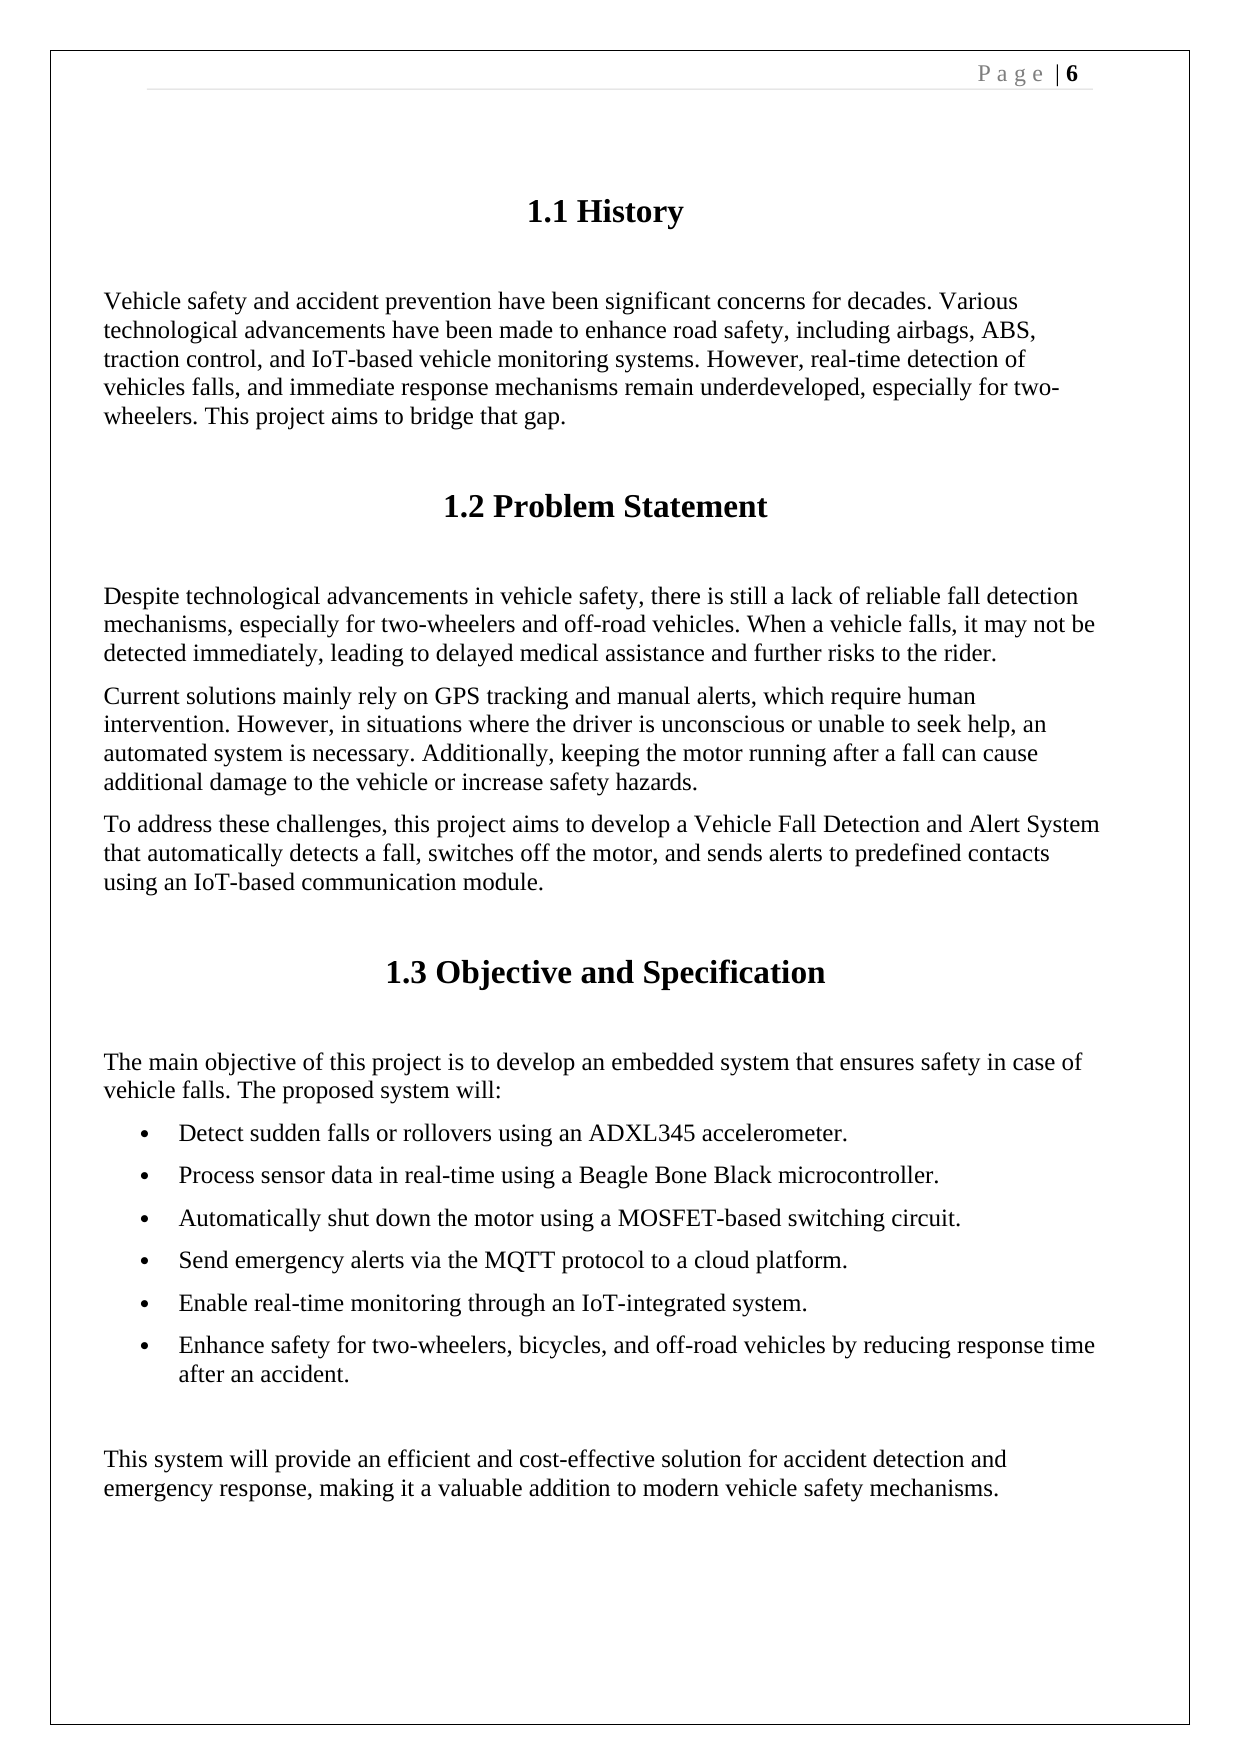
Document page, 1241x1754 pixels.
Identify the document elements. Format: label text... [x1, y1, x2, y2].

text The main objective of this project is to develop an embedded system that ensures safety in case of vehicle falls. The proposed system will: [103, 1047, 1107, 1104]
text Vehicle safety and accident prevention have been significant concerns for decades. Various technological advancements have been made to enhance road safety, including airbags, ABS, traction control, and IoT-based vehicle monitoring systems. However, real-time detection of vehicles falls, and immediate response mechanisms remain underdeveloped, especially for two-wheelers. This project aims to bridge that gap. [103, 286, 1107, 430]
text 1.3 Objective and Specification [103, 952, 1107, 990]
list Enhance safety for two-wheelers, bicycles, and off-road vehicles by reducing response time after an accident. [141, 1330, 1107, 1388]
text To address these challenges, this project aims to develop a Vehicle Fall Detection and Alert System that automatically detects a fall, switches off the motor, and sends alerts to predefined contacts using an IoT-based communication module. [103, 809, 1107, 896]
list Enable real-time monitoring through an IoT-integrated system. [141, 1288, 1107, 1317]
text 1.2 Problem Statement [103, 486, 1107, 524]
text This system will provide an efficient and cost-effective solution for accident detection and emergency response, making it a valuable addition to modern vehicle safety mechanisms. [103, 1444, 1107, 1502]
list Send emergency alerts via the MQTT protocol to a cloud platform. [141, 1245, 1107, 1274]
text Current solutions mainly rely on GPS tracking and manual alerts, which require human intervention. However, in situations where the driver is unconscious or unable to seek help, an automated system is necessary. Additionally, keeping the motor running after a fall can cause additional damage to the vehicle or increase safety hazards. [103, 681, 1107, 796]
text Despite technological advancements in vehicle safety, there is still a lack of reliable fall detection mechanisms, especially for two-wheelers and off-road vehicles. When a vehicle falls, it may not be detected immediately, leading to delayed medical assistance and further risks to the rider. [103, 581, 1107, 667]
list Process sensor data in real-time using a Beagle Bone Black microcontroller. [141, 1160, 1107, 1189]
list Detect sudden falls or rollovers using an ADXL345 accelerometer. [141, 1118, 1107, 1147]
list Automatically shut down the motor using a MOSFET-based switching circuit. [141, 1203, 1107, 1232]
text 1.1 History [103, 192, 1107, 230]
